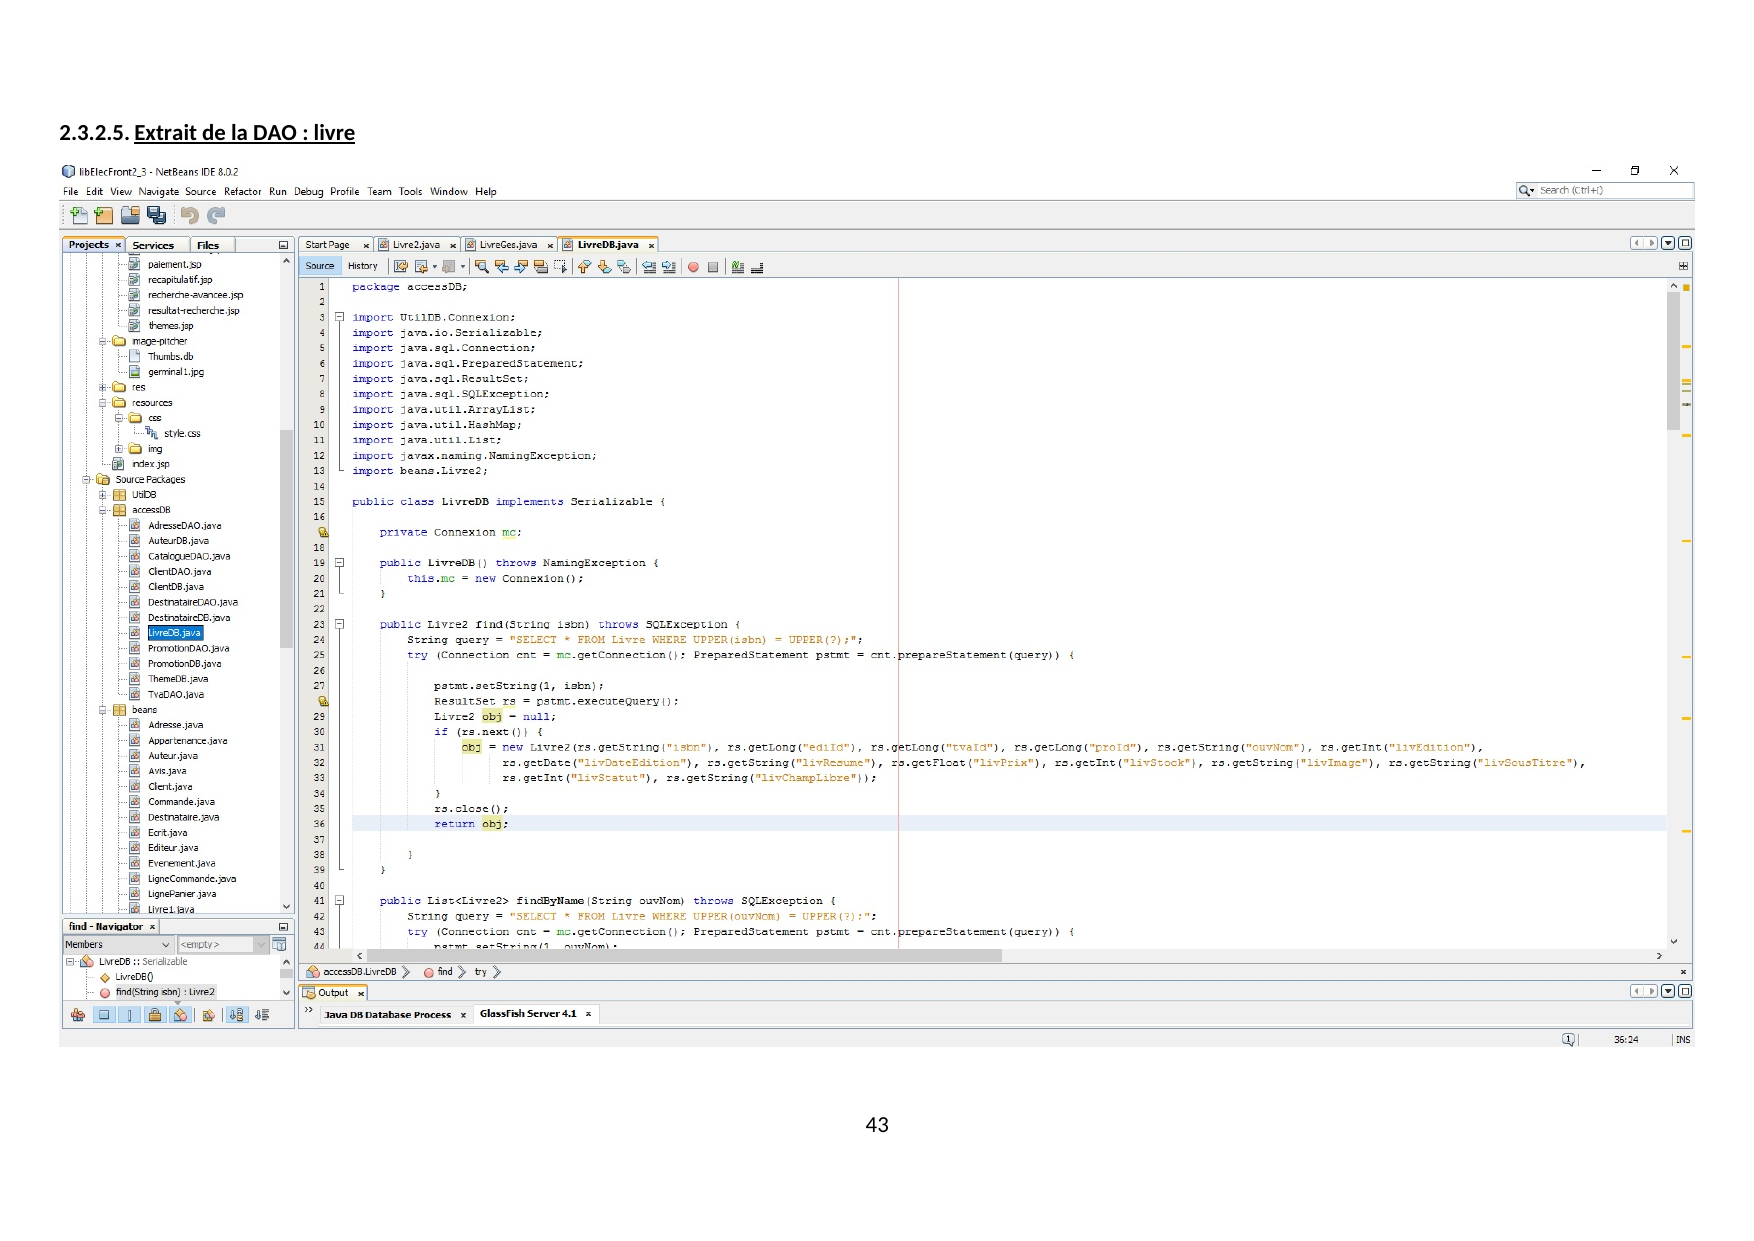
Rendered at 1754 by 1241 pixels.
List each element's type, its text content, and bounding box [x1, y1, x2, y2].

picture [59, 165, 1695, 1047]
list Extrait de la DAO : livre [59, 118, 1695, 146]
